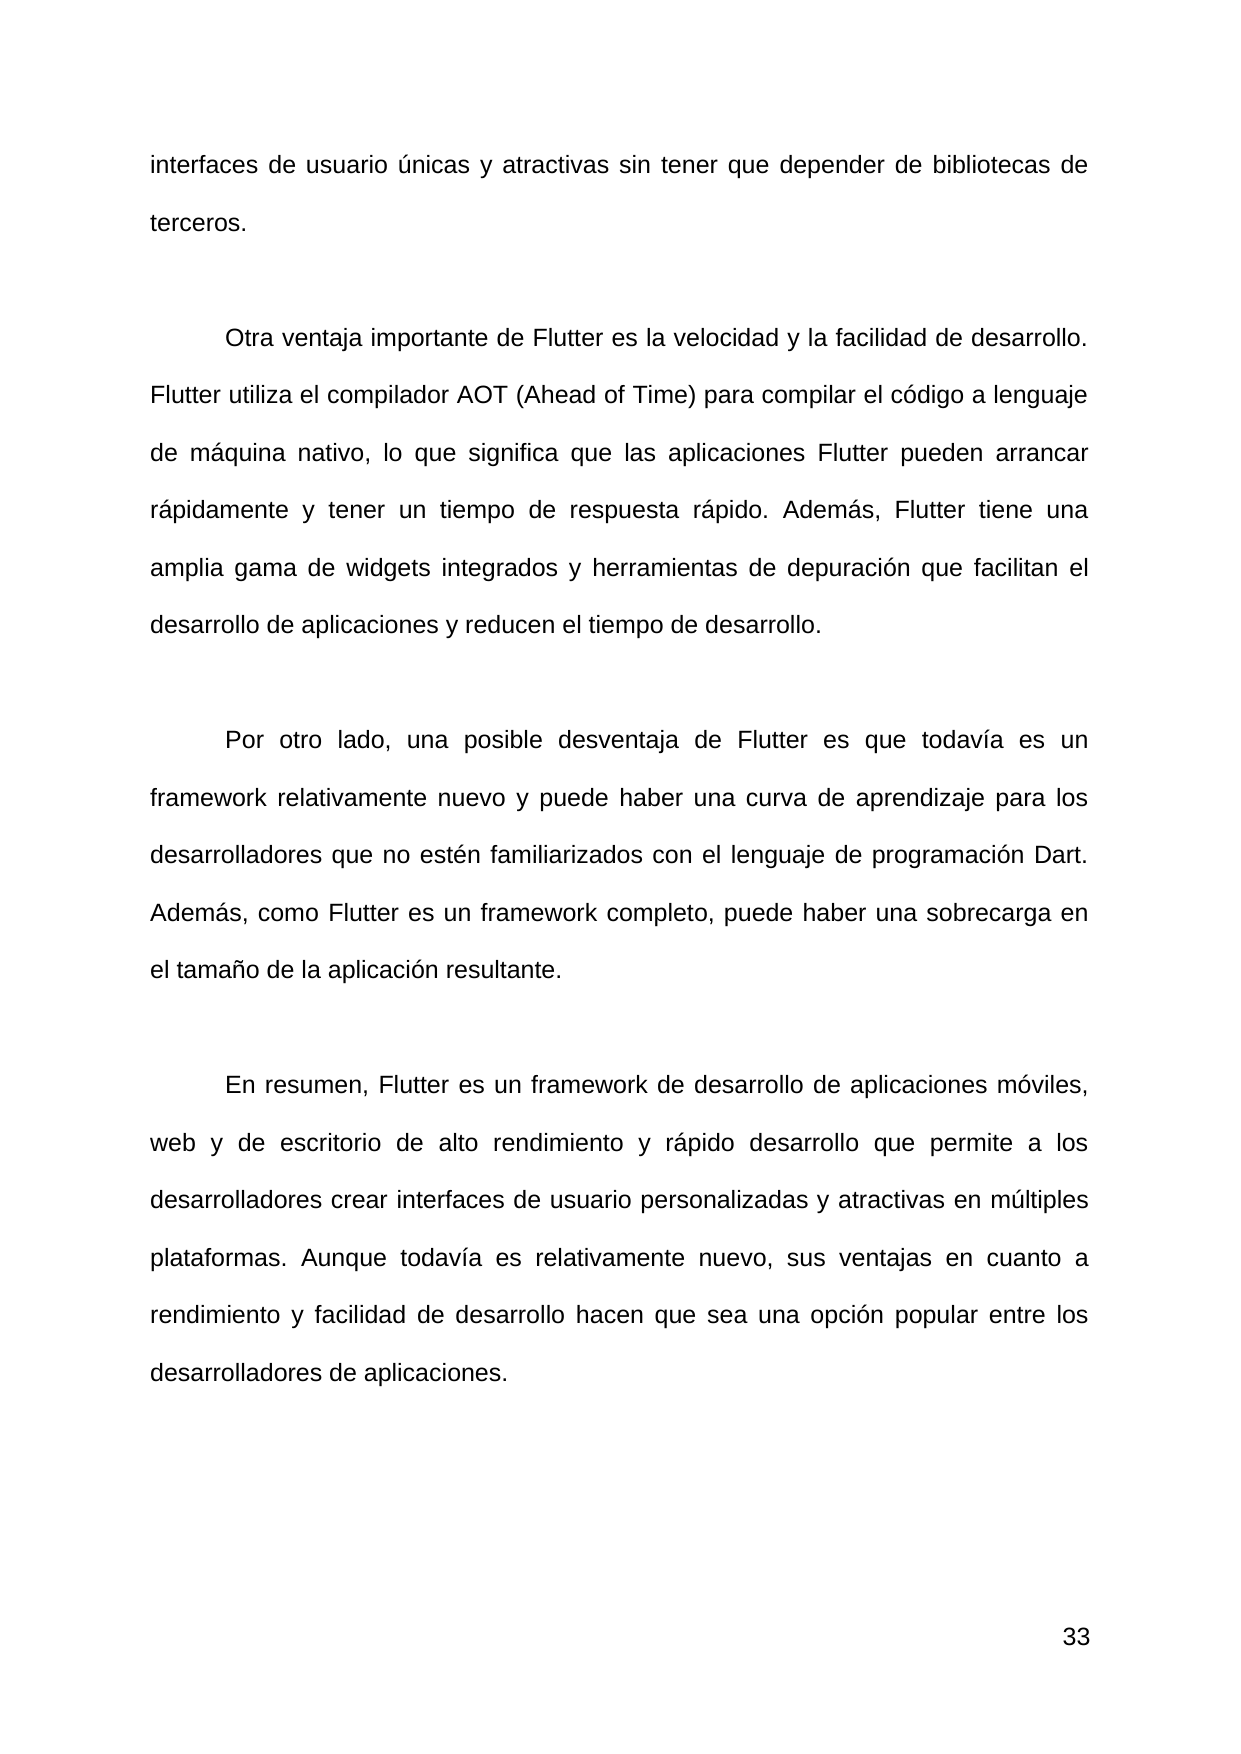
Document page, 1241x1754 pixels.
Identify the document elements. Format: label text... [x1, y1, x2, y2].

text Por otro lado, una posible desventaja de Flutter es que todavía es un framework relativamente nuevo y puede haber una curva de aprendizaje para los desarrolladores que no estén familiarizados con el lenguaje de programación Dart. Además, como Flutter es un framework completo, puede haber una sobrecarga en el tamaño de la aplicación resultante. [150, 725, 1090, 984]
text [150, 150, 1090, 236]
text En resumen, Flutter es un framework de desarrollo de aplicaciones móviles, web y de escritorio de alto rendimiento y rápido desarrollo que permite a los desarrolladores crear interfaces de usuario personalizadas y atractivas en múltiples plataformas. Aunque todavía es relativamente nuevo, sus ventajas en cuanto a rendimiento y facilidad de desarrollo hacen que sea una opción popular entre los desarrolladores de aplicaciones. [150, 1070, 1090, 1386]
text Otra ventaja importante de Flutter es la velocidad y la facilidad de desarrollo. Flutter utiliza el compilador AOT (Ahead of Time) para compilar el código a lenguaje de máquina nativo, lo que significa que las aplicaciones Flutter pueden arrancar rápidamente y tener un tiempo de respuesta rápido. Además, Flutter tiene una amplia gama de widgets integrados y herramientas de depuración que facilitan el desarrollo de aplicaciones y reducen el tiempo de desarrollo. [150, 322, 1090, 639]
